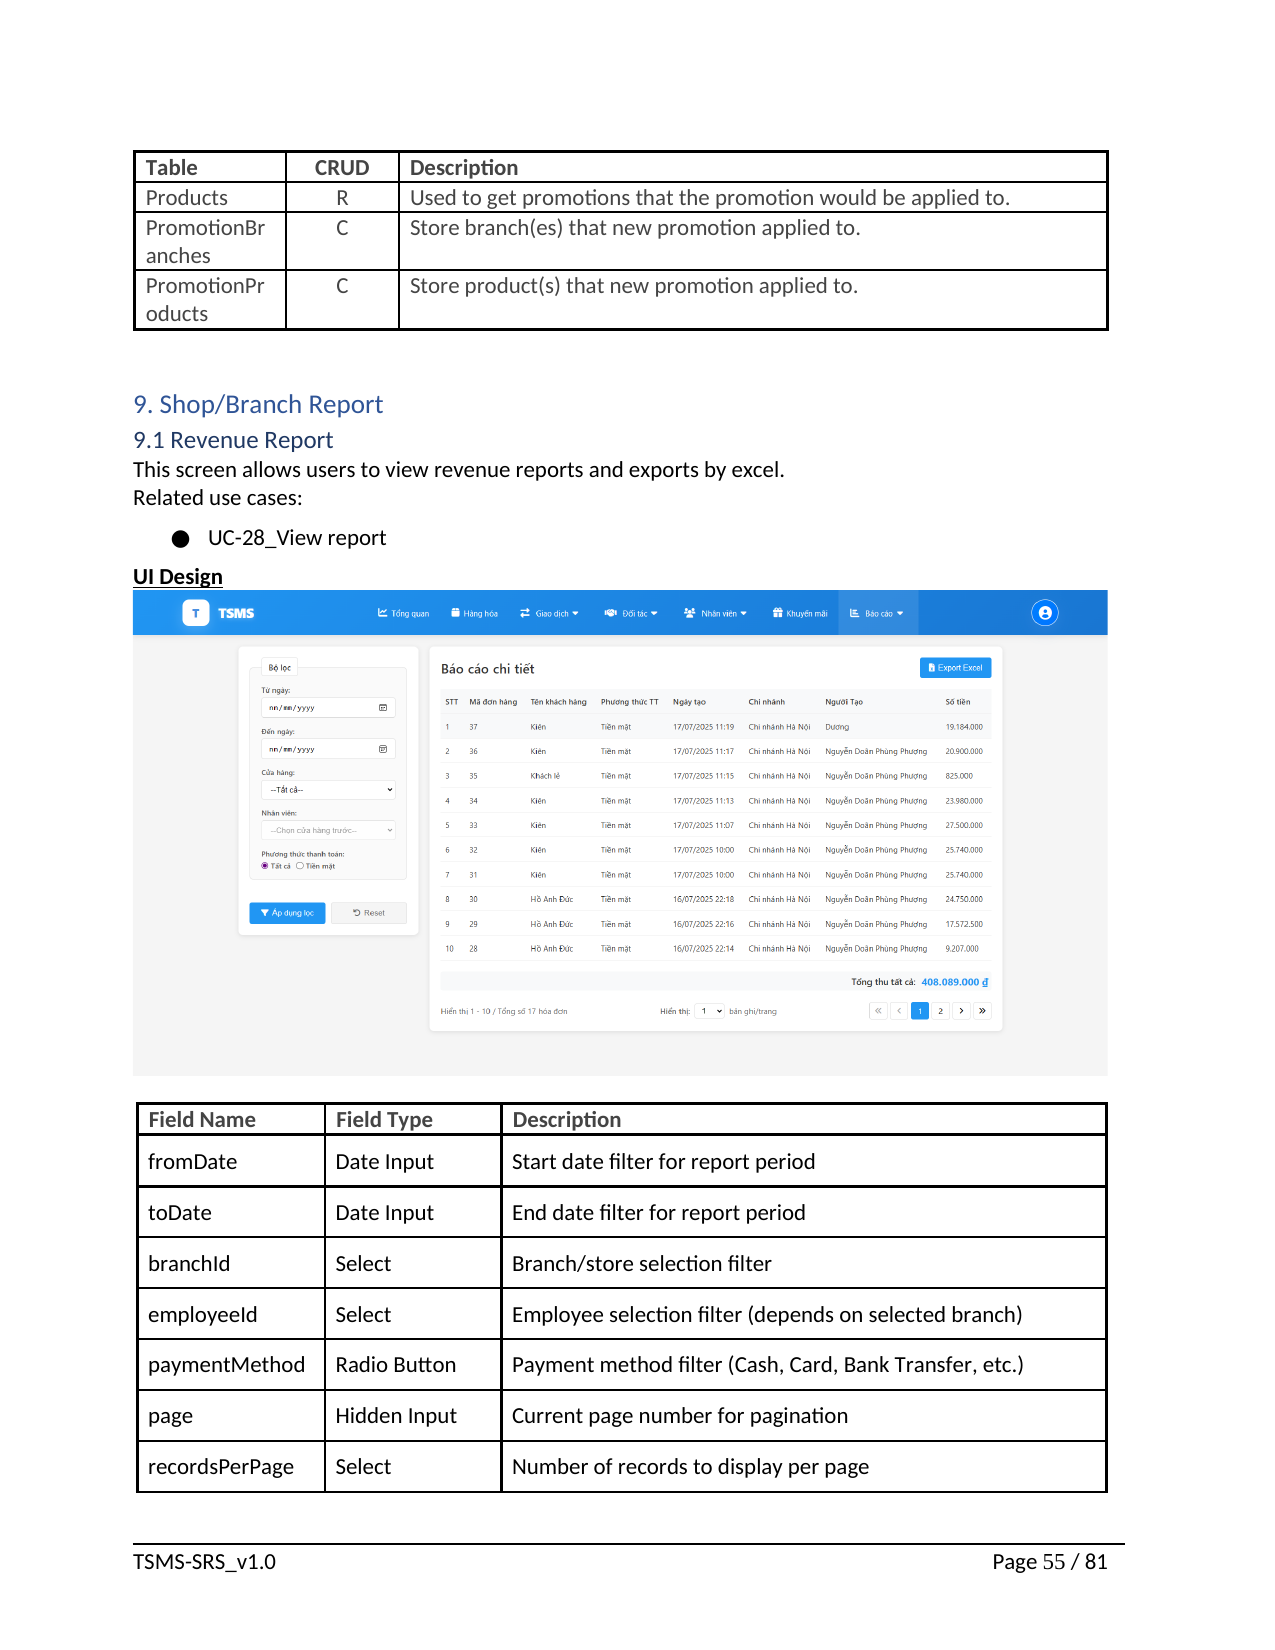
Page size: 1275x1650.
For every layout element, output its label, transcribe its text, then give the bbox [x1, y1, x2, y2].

table_cell C [287, 271, 398, 327]
table_cell Store product(s) that new promotion applied to. [400, 271, 1106, 327]
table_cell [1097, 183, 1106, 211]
picture [132, 590, 1108, 1076]
table_cell Radio Button [326, 1340, 500, 1389]
table_cell branchId [139, 1238, 324, 1287]
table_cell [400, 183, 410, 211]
table_cell Hidden Input [326, 1391, 500, 1440]
text This screen allows users to view revenue reports and exports by excel. [133, 455, 1125, 483]
table_cell Payment method filter (Cash, Card, Bank Transfer, etc.) [503, 1340, 1105, 1389]
table_cell fromDate [139, 1136, 324, 1185]
table_cell Start date filter for report period [503, 1136, 1105, 1185]
subtitle 9. Shop/Branch Report [133, 387, 1125, 421]
table_cell Number of records to display per page [503, 1442, 1105, 1491]
table_cell Branch/store selection filter [503, 1238, 1105, 1287]
table_cell recordsPerPage [139, 1442, 324, 1491]
table_cell Date Input [326, 1188, 500, 1236]
table_cell employeeId [139, 1289, 324, 1338]
table_cell Current page number for pagination [503, 1391, 1105, 1440]
table_cell C [287, 213, 398, 269]
table_cell paymentMethod [139, 1340, 324, 1389]
table_cell Select [326, 1289, 500, 1338]
list UC-28_View report [170, 511, 1125, 558]
subtitle UI Design [133, 562, 1125, 590]
subtitle 9.1 Revenue Report [133, 425, 1125, 455]
table_cell page [139, 1391, 324, 1440]
table_cell Store branch(es) that new promotion applied to. [400, 213, 1106, 269]
table_cell Select [326, 1442, 500, 1491]
table_cell End date filter for report period [503, 1188, 1105, 1236]
table_cell toDate [139, 1188, 324, 1236]
table_cell Employee selection filter (depends on selected branch) [503, 1289, 1105, 1338]
table_cell Date Input [326, 1136, 500, 1185]
text Related use cases: [133, 483, 1125, 511]
table_cell Select [326, 1238, 500, 1287]
